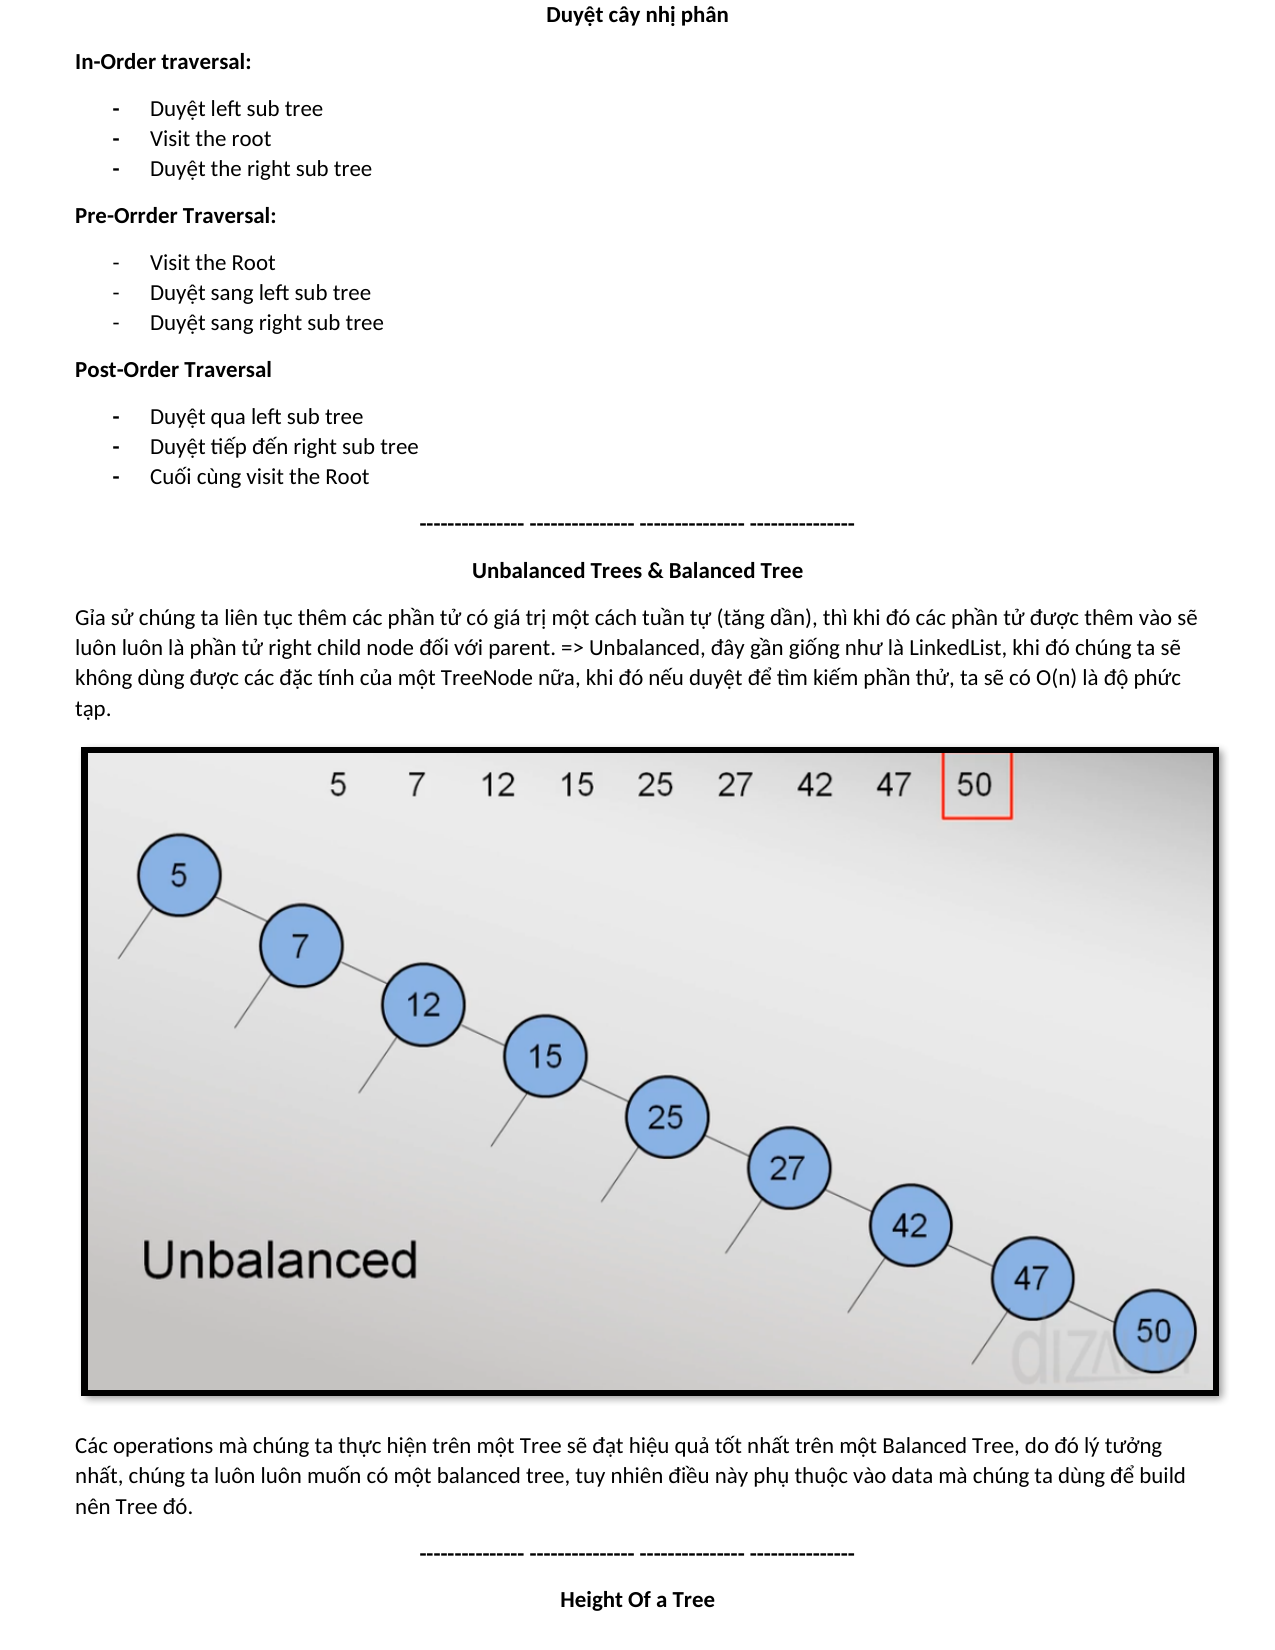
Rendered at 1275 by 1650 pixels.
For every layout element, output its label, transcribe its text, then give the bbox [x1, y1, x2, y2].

text Pre-Orrder Traversal: [75, 201, 1200, 229]
text Các operations mà chúng ta thực hiện trên một Tree sẽ đạt hiệu quả tốt nhất trên một Balanced Tree, do đó lý tưởng nhất, chúng ta luôn luôn muốn có một balanced tree, tuy nhiên điều này phụ thuộc vào data mà chúng ta dùng để build nên Tree đó. [75, 1431, 1200, 1520]
list Duyệt tiếp đến right sub tree [112, 432, 1200, 460]
list Cuối cùng visit the Root [112, 462, 1200, 491]
text Unbalanced Trees & Balanced Tree [75, 556, 1200, 584]
text Post-Order Traversal [75, 355, 1200, 383]
picture [88, 753, 1213, 1390]
text Height Of a Tree [75, 1586, 1200, 1614]
list Duyệt left sub tree [112, 94, 1200, 122]
list Duyệt qua left sub tree [112, 402, 1200, 430]
list Duyệt sang left sub tree [112, 278, 1200, 306]
text --------------- --------------- --------------- --------------- [75, 1539, 1200, 1567]
list Visit the root [112, 124, 1200, 152]
list Duyệt the right sub tree [112, 154, 1200, 182]
list Visit the Root [112, 248, 1200, 276]
text Gỉa sử chúng ta liên tục thêm các phần tử có giá trị một cách tuần tự (tăng dần), thì khi đó các phần tử được thêm vào sẽ luôn luôn là phần tử right child node đối với parent. => Unbalanced, đây gần giống như là LinkedList, khi đó chúng ta sẽ không dùng được các đặc tính của một TreeNode nữa, khi đó nếu duyệt để tìm kiếm phần thử, ta sẽ có O(n) là độ phức tạp. [75, 603, 1200, 722]
text --------------- --------------- --------------- --------------- [75, 509, 1200, 537]
text Duyệt cây nhị phân [75, 0, 1200, 28]
list Duyệt sang right sub tree [112, 308, 1200, 336]
text In-Order traversal: [75, 47, 1200, 75]
